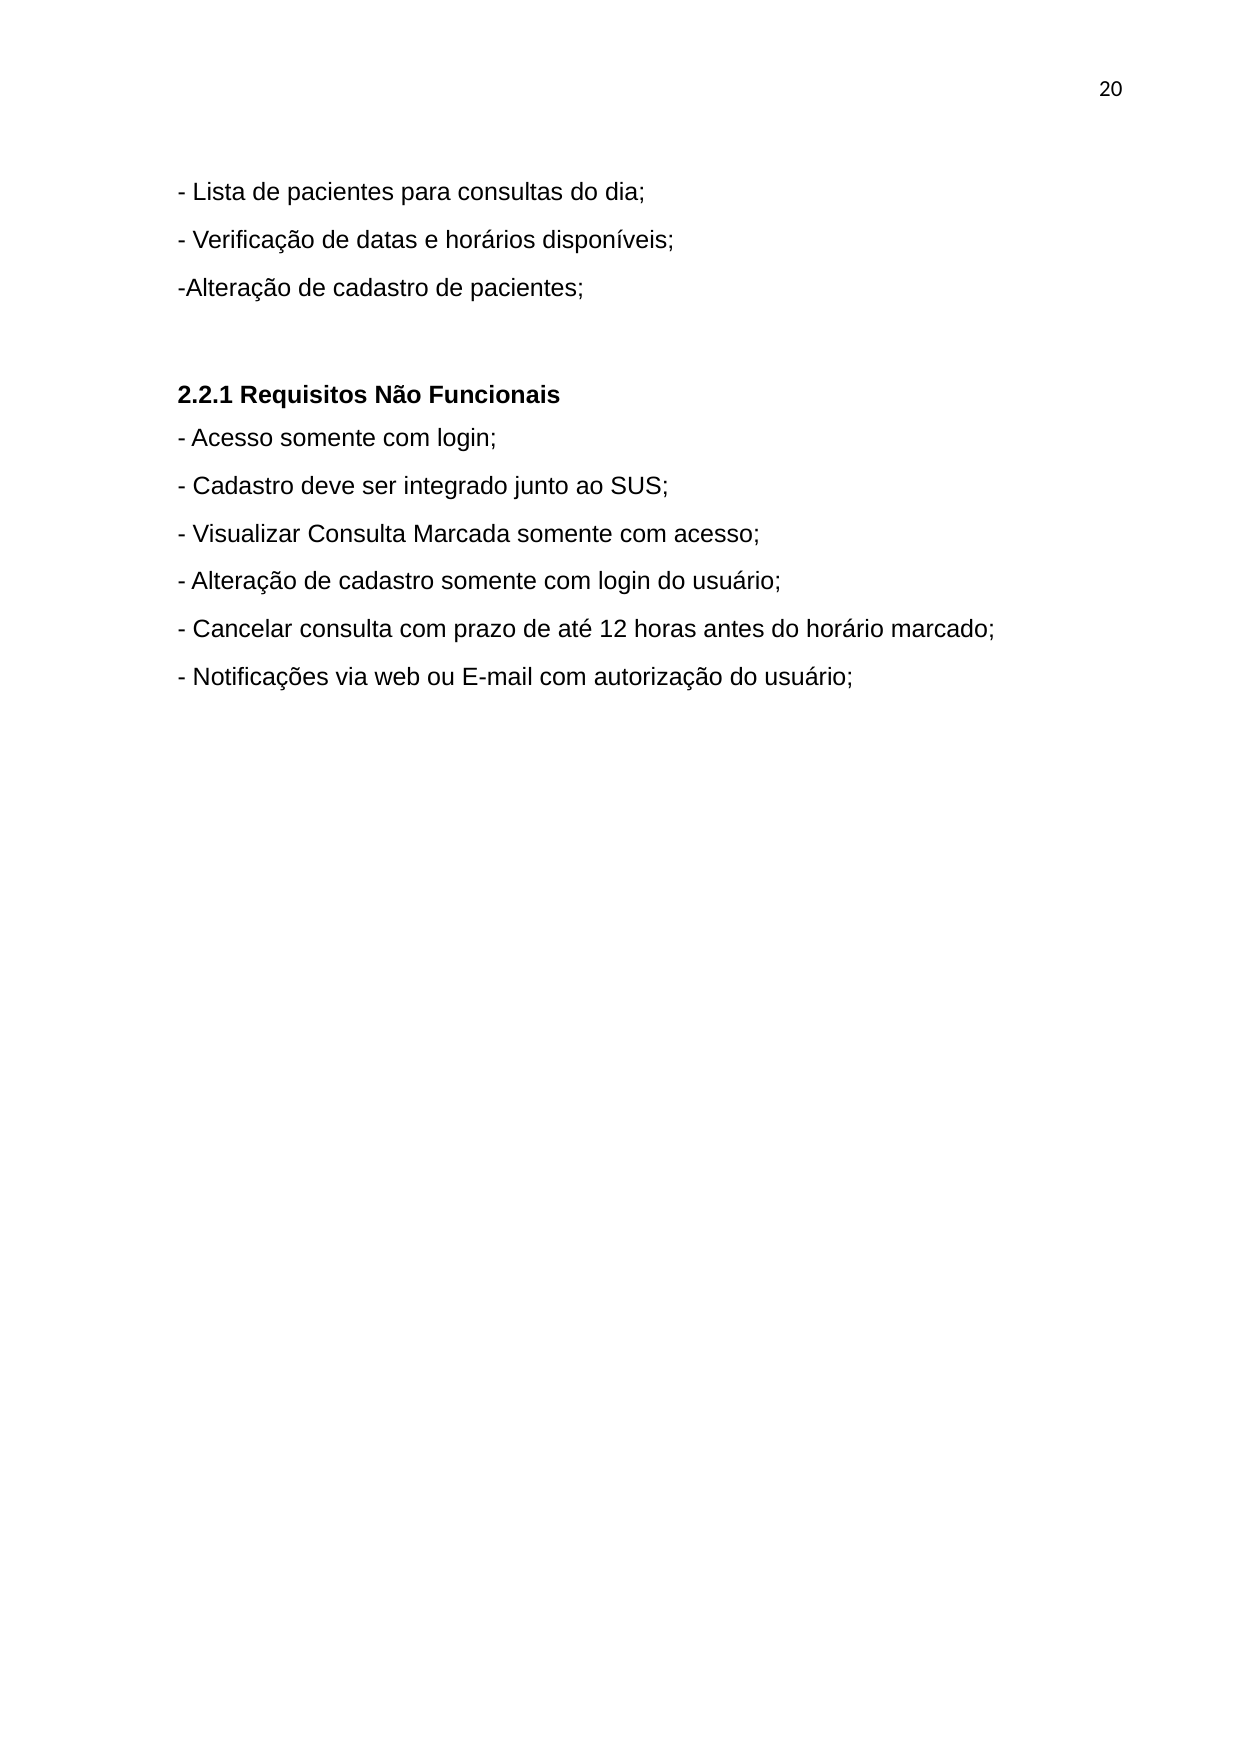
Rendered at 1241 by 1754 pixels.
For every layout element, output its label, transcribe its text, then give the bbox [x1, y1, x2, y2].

text - Verificação de datas e horários disponíveis; [177, 225, 1122, 254]
subtitle 2.2.1 Requisitos Não Funcionais [177, 380, 1122, 409]
text - Acesso somente com login; [177, 423, 1122, 452]
text - Lista de pacientes para consultas do dia; [177, 177, 1122, 206]
text - Visualizar Consulta Marcada somente com acesso; [177, 519, 1122, 547]
text - Cadastro deve ser integrado junto ao SUS; [177, 471, 1122, 500]
text - Alteração de cadastro somente com login do usuário; [177, 566, 1122, 595]
text - Cancelar consulta com prazo de até 12 horas antes do horário marcado; [177, 614, 1122, 643]
text -Alteração de cadastro de pacientes; [177, 273, 1122, 301]
text - Notificações via web ou E-mail com autorização do usuário; [177, 662, 1122, 691]
